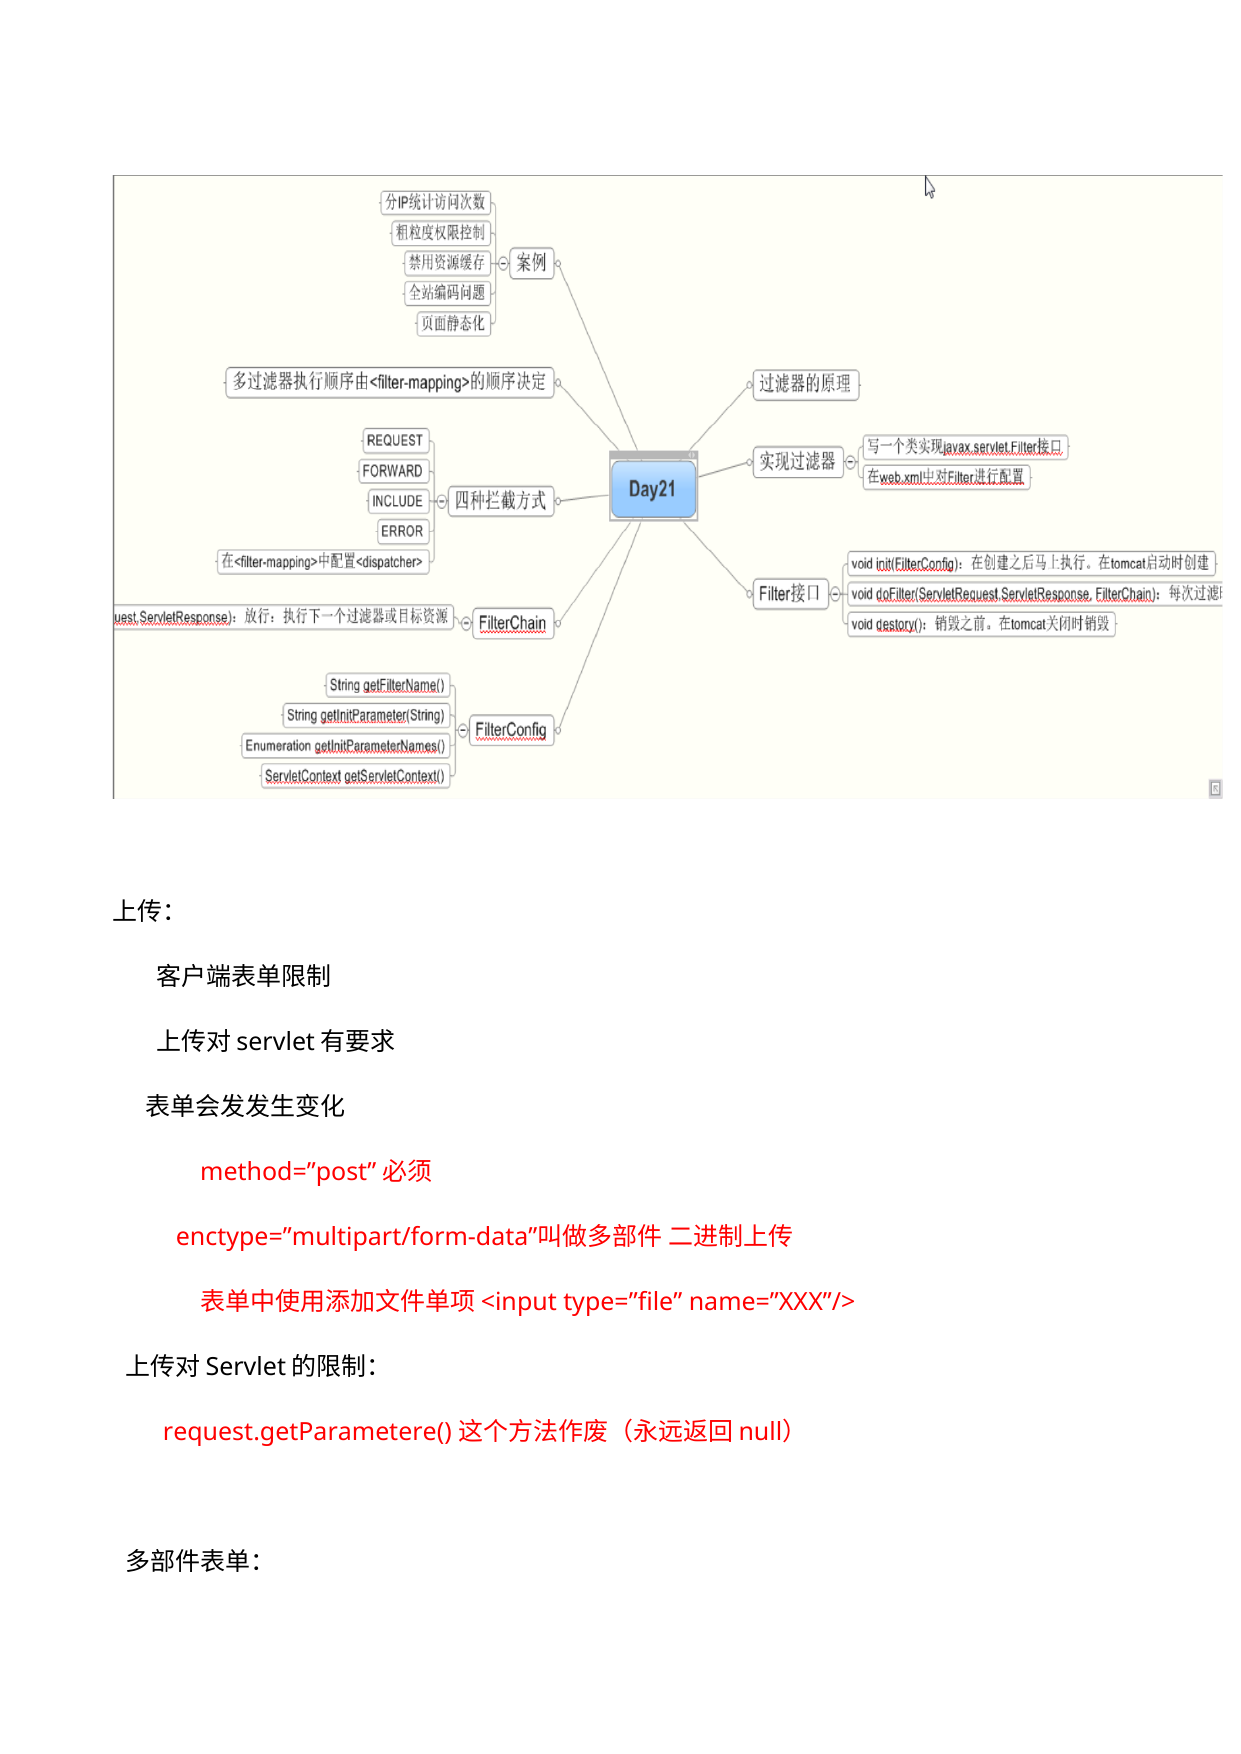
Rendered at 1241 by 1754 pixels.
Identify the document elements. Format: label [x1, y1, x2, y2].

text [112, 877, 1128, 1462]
picture [112, 175, 1223, 799]
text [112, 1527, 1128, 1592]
